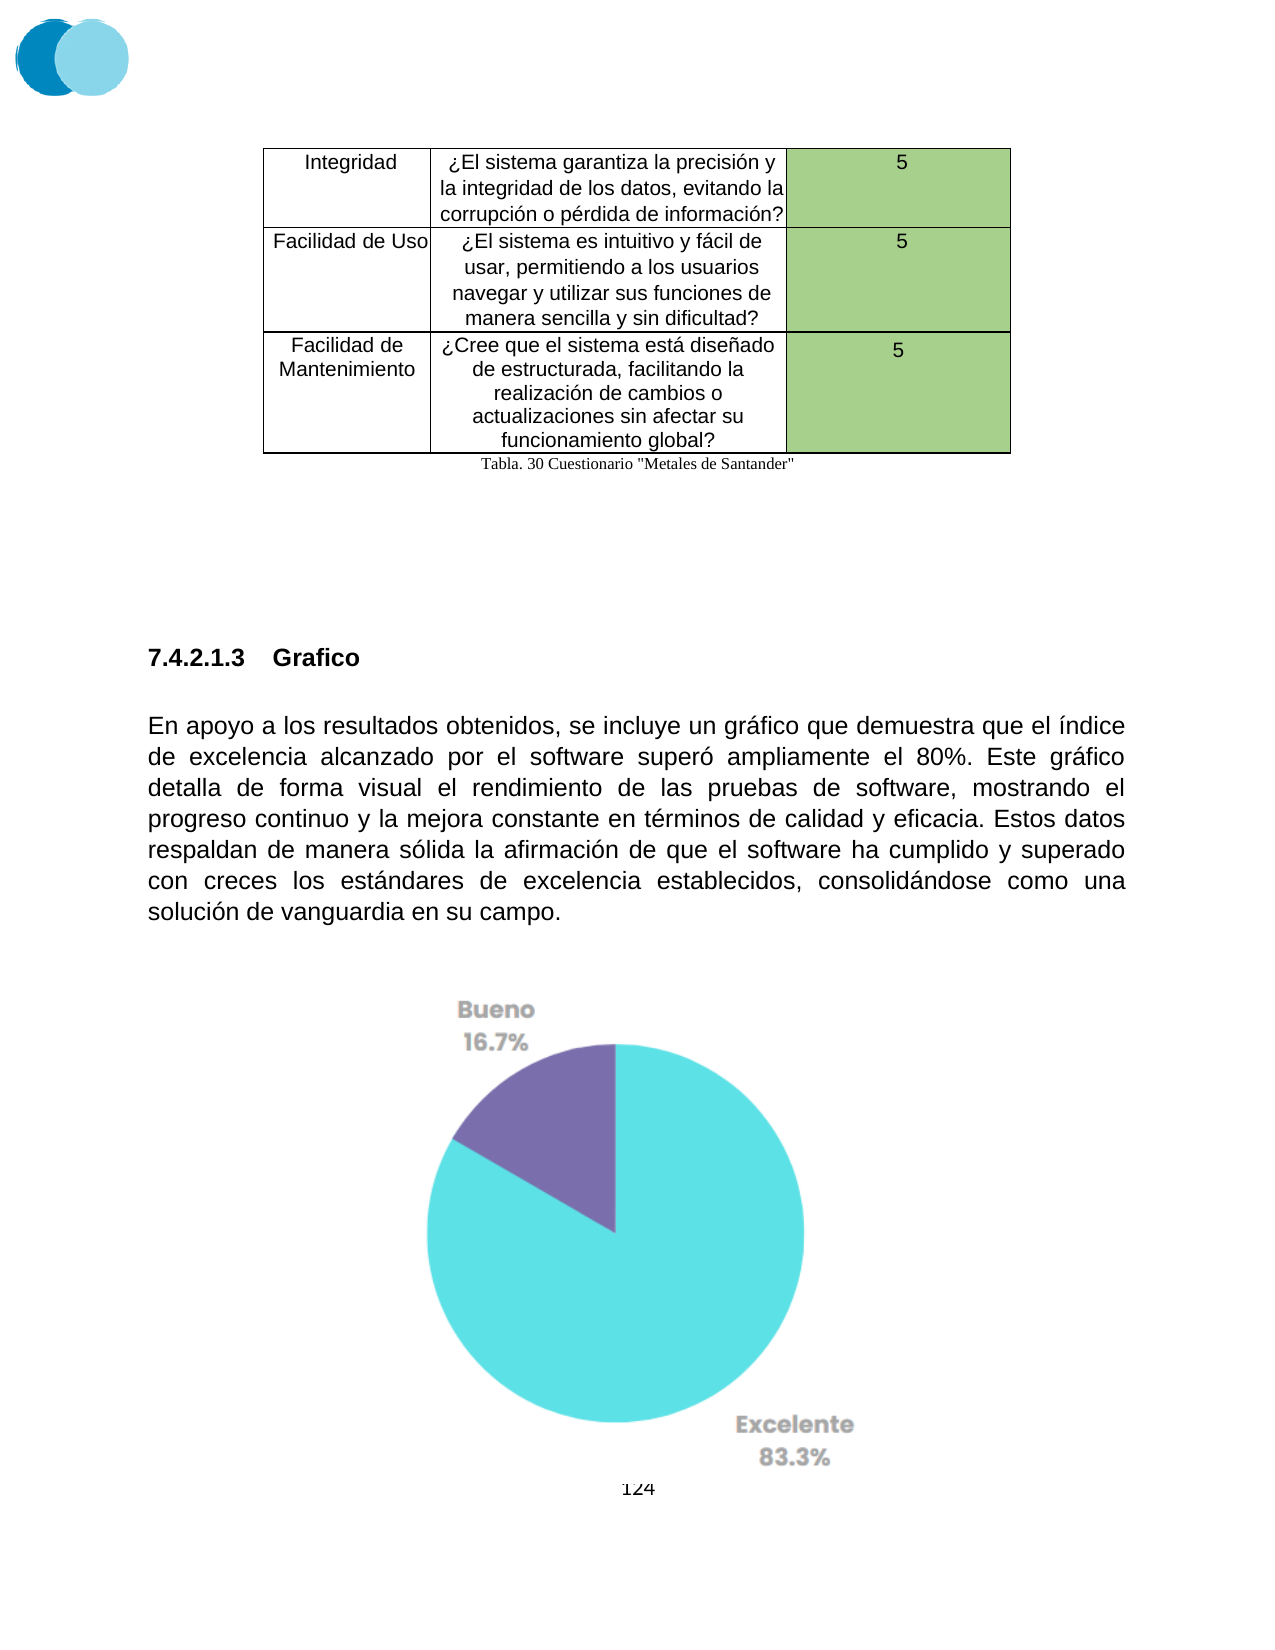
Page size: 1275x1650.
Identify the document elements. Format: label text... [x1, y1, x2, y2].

table_cell Facilidad de Mantenimiento [264, 333, 430, 452]
table_cell 5 [787, 149, 1010, 226]
table_cell Facilidad de Uso [264, 228, 430, 331]
table_cell Integridad [264, 149, 430, 226]
picture [13, 16, 131, 99]
table_cell ¿El sistema garantiza la precisión y la integridad de los datos, evitando la corrupción o pérdida de información? [431, 149, 786, 226]
table_cell ¿El sistema es intuitivo y fácil de usar, permitiendo a los usuarios navegar y utilizar sus funciones de manera sencilla y sin dificultad? [431, 228, 786, 331]
picture [407, 950, 868, 1484]
text En apoyo a los resultados obtenidos, se incluye un gráfico que demuestra que el índice de excelencia alcanzado por el software superó ampliamente el 80%. Este gráfico detalla de forma visual el rendimiento de las pruebas de software, mostrando el progreso continuo y la mejora constante en términos de calidad y eficacia. Estos datos respaldan de manera sólida la afirmación de que el software ha cumplido y superado con creces los estándares de excelencia establecidos, consolidándose como una solución de vanguardia en su campo. [148, 711, 1127, 926]
table_cell 5 [787, 333, 1010, 452]
table_cell ¿Cree que el sistema está diseñado de estructurada, facilitando la realización de cambios o actualizaciones sin afectar su funcionamiento global? [431, 333, 786, 452]
text Tabla. 30 Cuestionario "Metales de Santander" [148, 454, 1127, 473]
table_cell 5 [787, 228, 1010, 331]
subtitle 7.4.2.1.3 Grafico [148, 643, 1127, 672]
